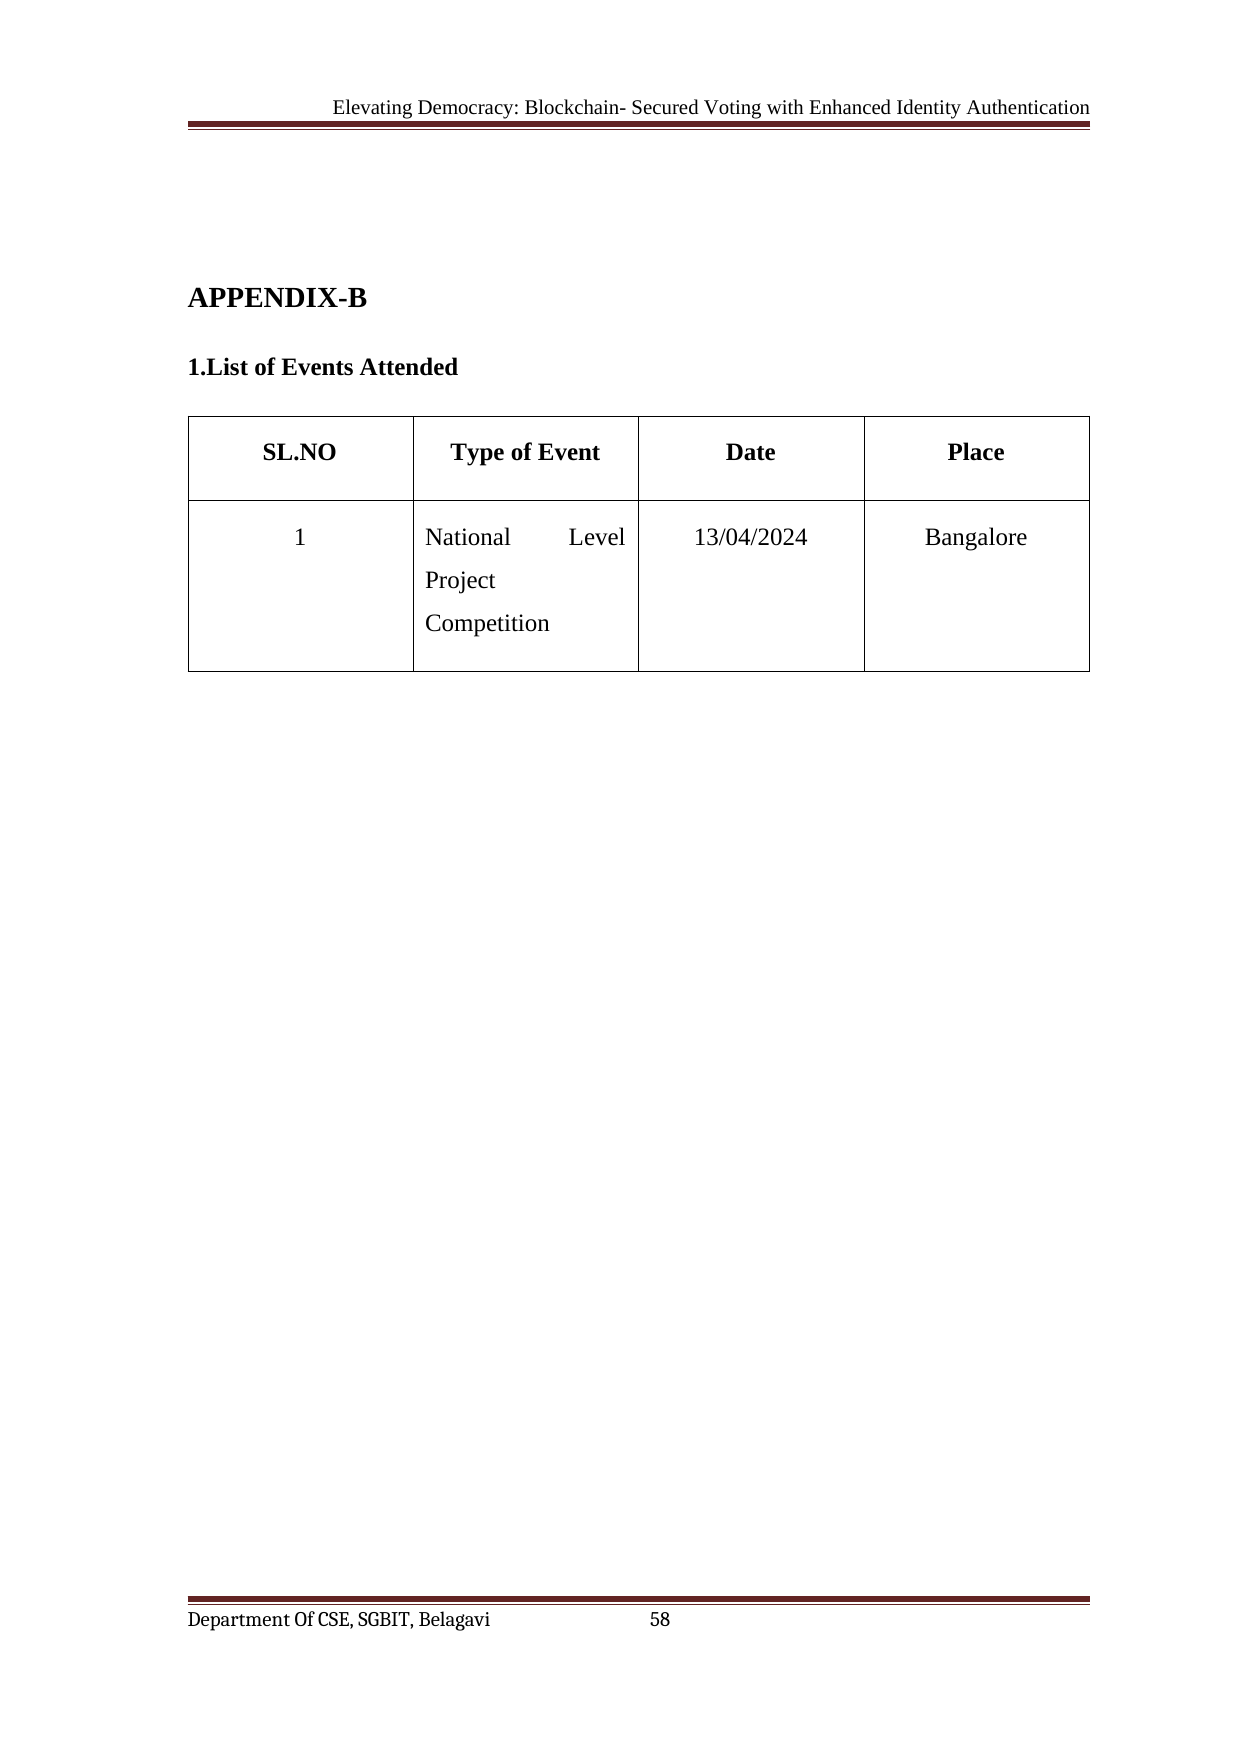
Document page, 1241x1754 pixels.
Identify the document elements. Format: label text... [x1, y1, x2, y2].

table_cell 13/04/2024 [639, 501, 864, 671]
table_header Date [639, 417, 864, 500]
table_cell Bangalore [865, 501, 1089, 671]
table_header SL.NO [189, 417, 413, 500]
text APPENDIX-B [187, 280, 1088, 314]
table_cell National Level Project Competition [414, 501, 638, 671]
table_header Place [865, 417, 1089, 500]
table_cell 1 [189, 501, 413, 671]
text 1.List of Events Attended [187, 352, 1088, 380]
table_header Type of Event [414, 417, 638, 500]
